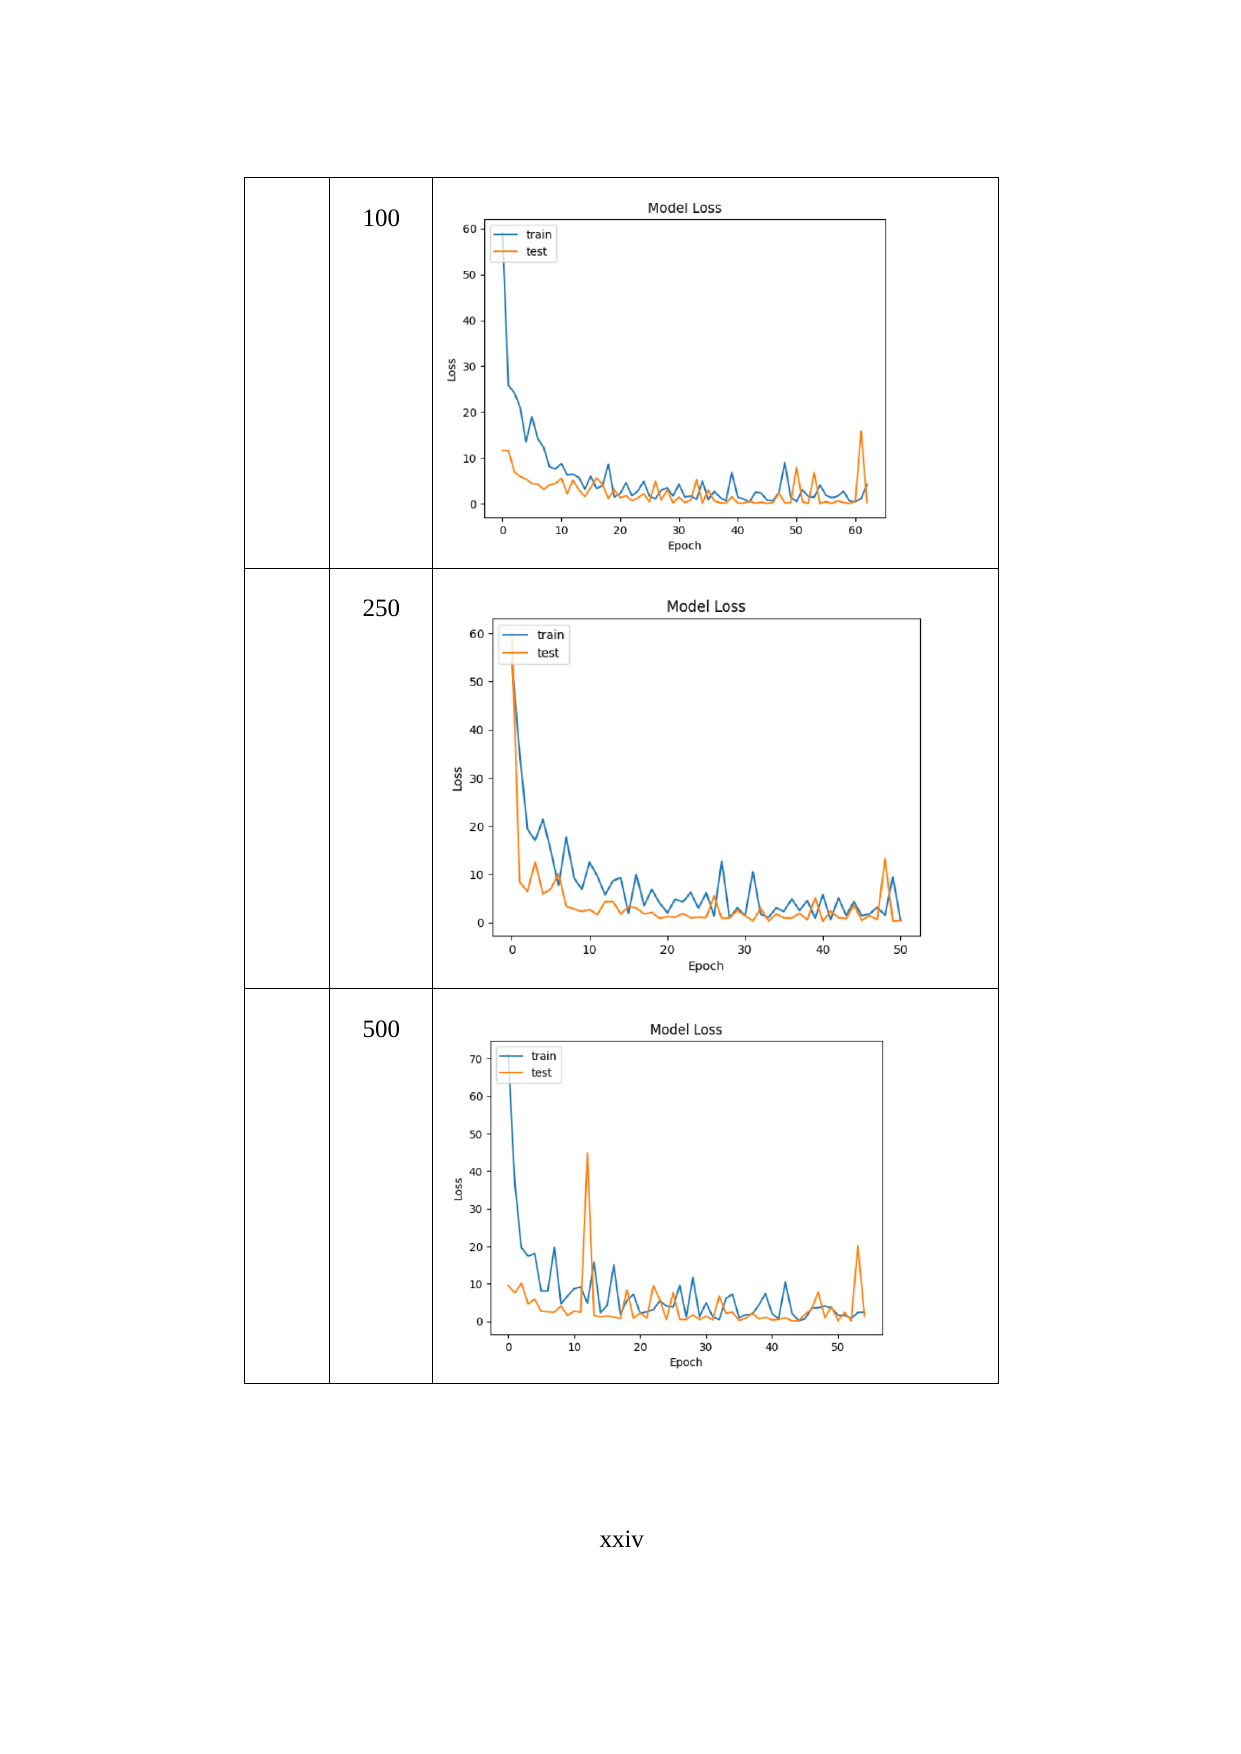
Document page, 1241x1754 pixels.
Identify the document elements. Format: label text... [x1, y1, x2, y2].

picture [443, 1013, 887, 1369]
table_cell [433, 989, 998, 1383]
table_cell [245, 989, 329, 1383]
table_cell 250 [330, 569, 432, 988]
table_cell [245, 178, 329, 567]
table_cell 500 [330, 989, 432, 1383]
table_cell [245, 569, 329, 988]
table_cell [433, 178, 998, 567]
table_cell 100 [330, 178, 432, 567]
picture [443, 593, 926, 974]
table_cell [433, 569, 998, 988]
picture [443, 203, 888, 554]
